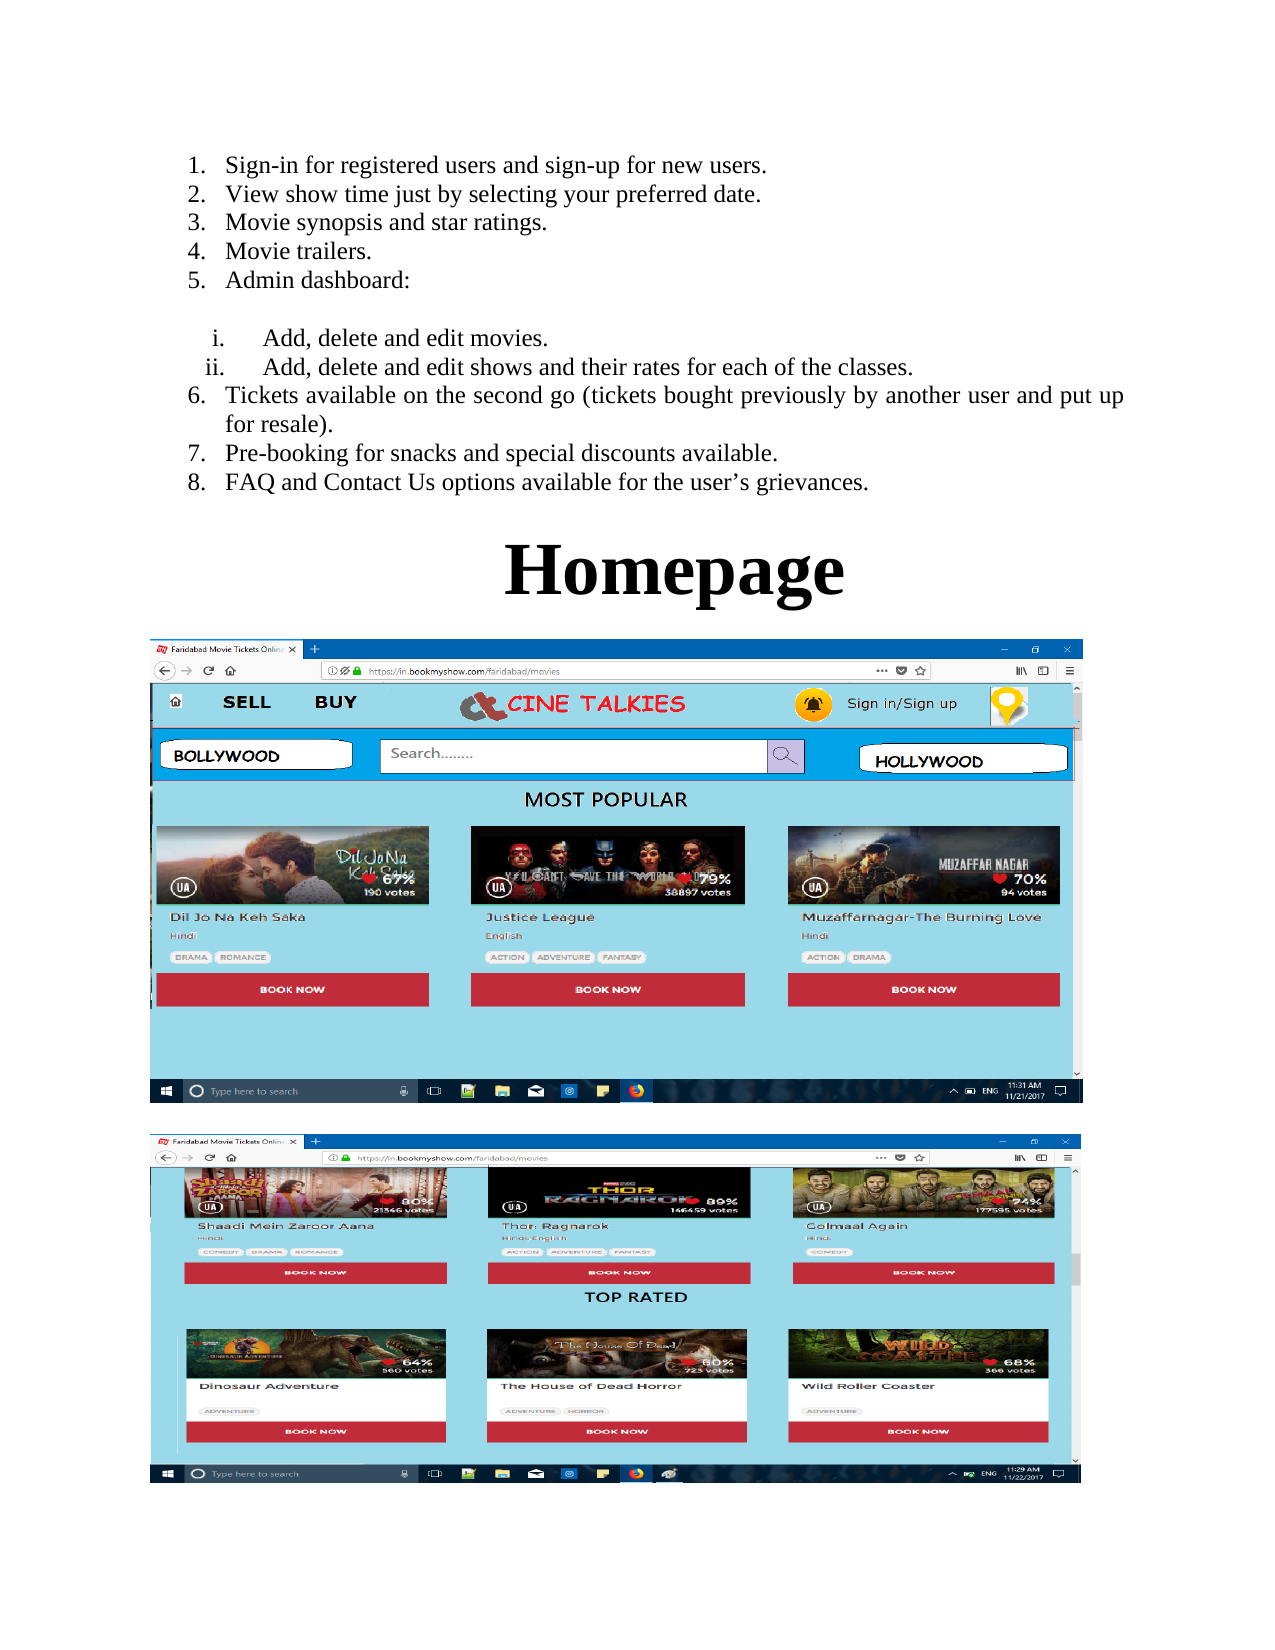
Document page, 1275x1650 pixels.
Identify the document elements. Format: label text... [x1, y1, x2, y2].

picture [150, 1134, 1088, 1488]
list Tickets available on the second go (tickets bought previously by another user and put up for resale). [187, 380, 1125, 438]
list Add, delete and edit shows and their rates for each of the classes. [225, 352, 1125, 380]
list Homepage [225, 524, 1125, 610]
list FAQ and Contact Us options available for the user’s grievances. [187, 467, 1125, 495]
list Sign-in for registered users and sign-up for new users. [187, 150, 1125, 179]
list View show time just by selecting your preferred date. [187, 179, 1125, 207]
picture [150, 639, 1092, 1110]
list Add, delete and edit movies. [225, 323, 1125, 352]
list Pre-booking for snacks and special discounts available. [187, 438, 1125, 467]
list Movie trailers. [187, 236, 1125, 265]
list Movie synopsis and star ratings. [187, 207, 1125, 236]
list Admin dashboard: [187, 265, 1125, 294]
